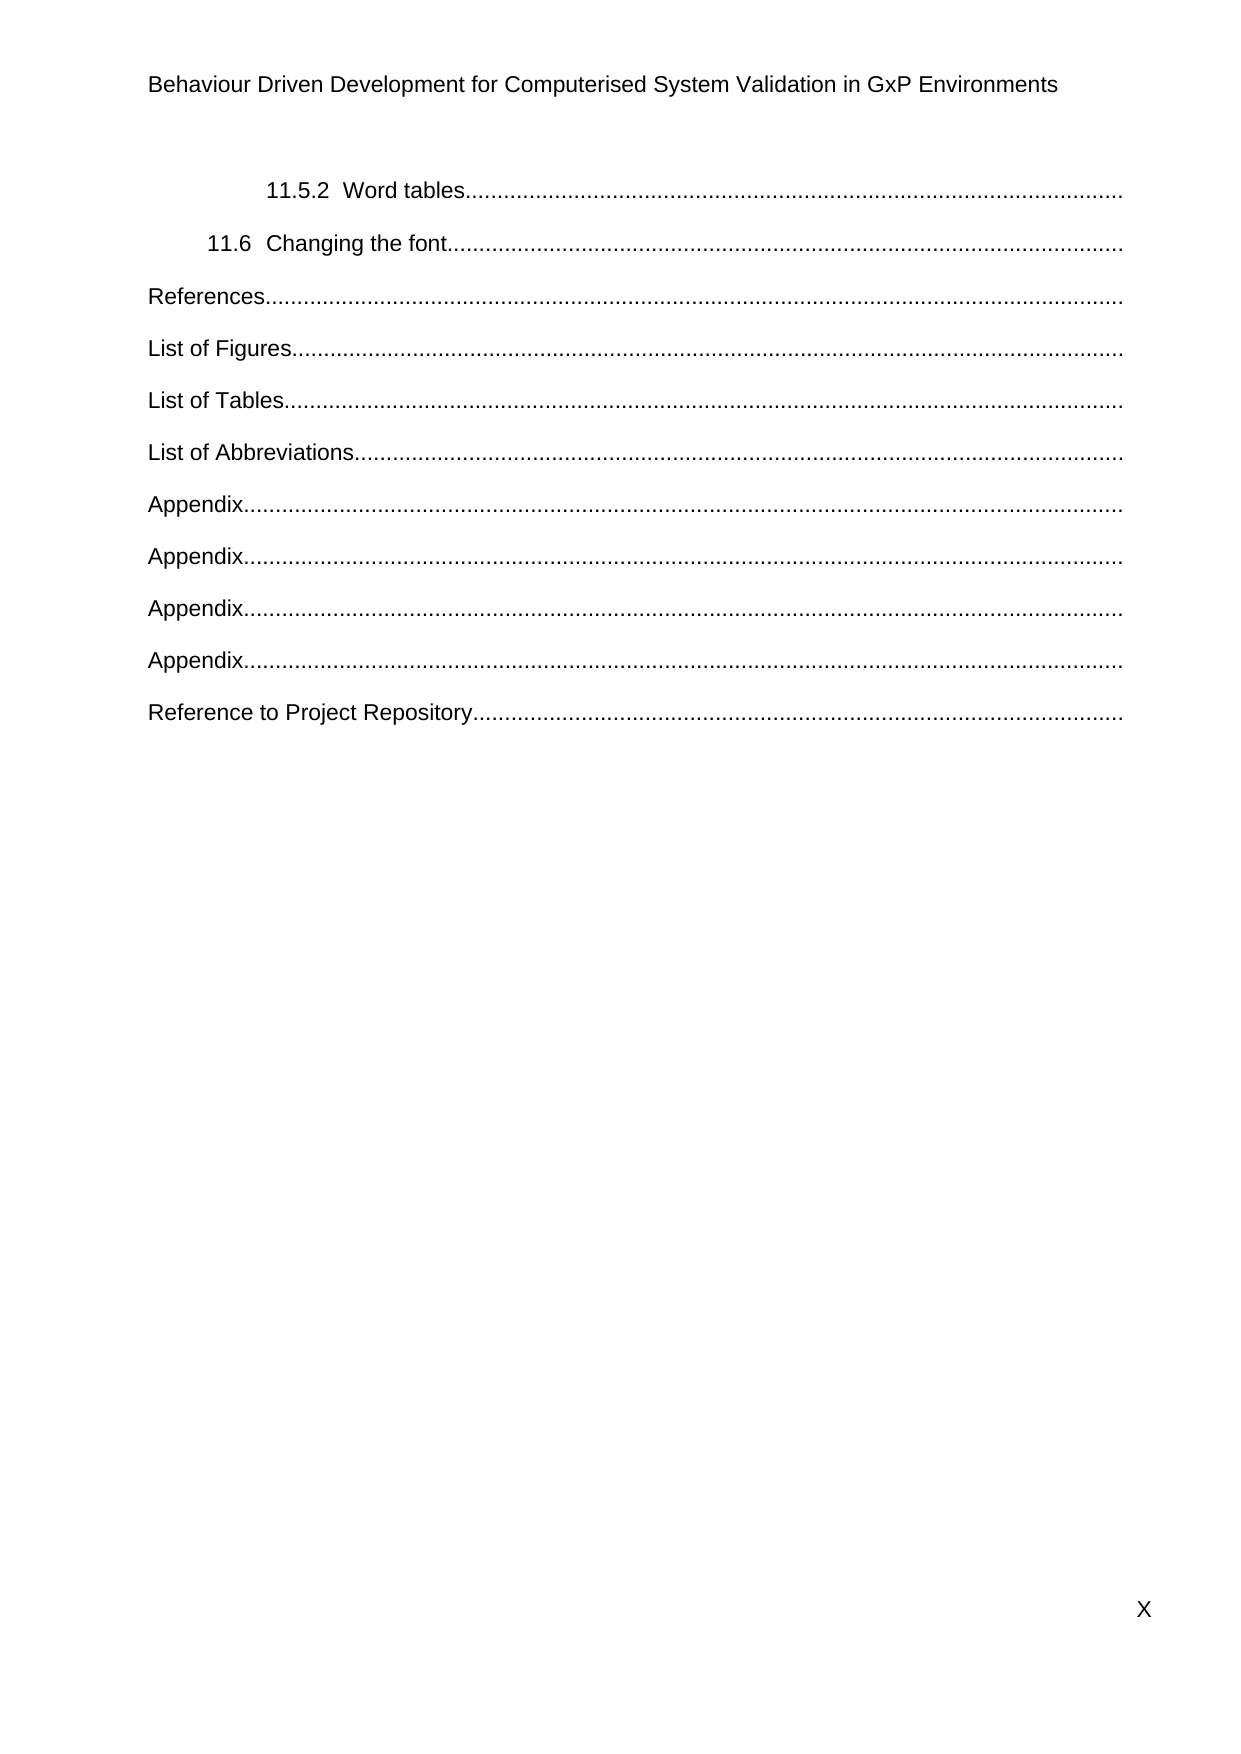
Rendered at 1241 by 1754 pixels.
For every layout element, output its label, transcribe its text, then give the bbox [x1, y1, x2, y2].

text Appendix 87 [148, 491, 1092, 517]
text List of Abbreviations 85 [148, 439, 1092, 465]
text Appendix 90 [148, 647, 1092, 673]
text List of Figures 81 [148, 335, 1092, 361]
text Appendix 88 [148, 543, 1092, 569]
text References 76 [148, 283, 1092, 309]
text List of Tables 84 [148, 387, 1092, 413]
text 11.5.2 Word tables 74 [266, 177, 1092, 203]
text Appendix 89 [148, 595, 1092, 621]
text Reference to Project Repository 91 [148, 699, 1092, 725]
text 11.6 Changing the font 74 [207, 230, 1092, 256]
